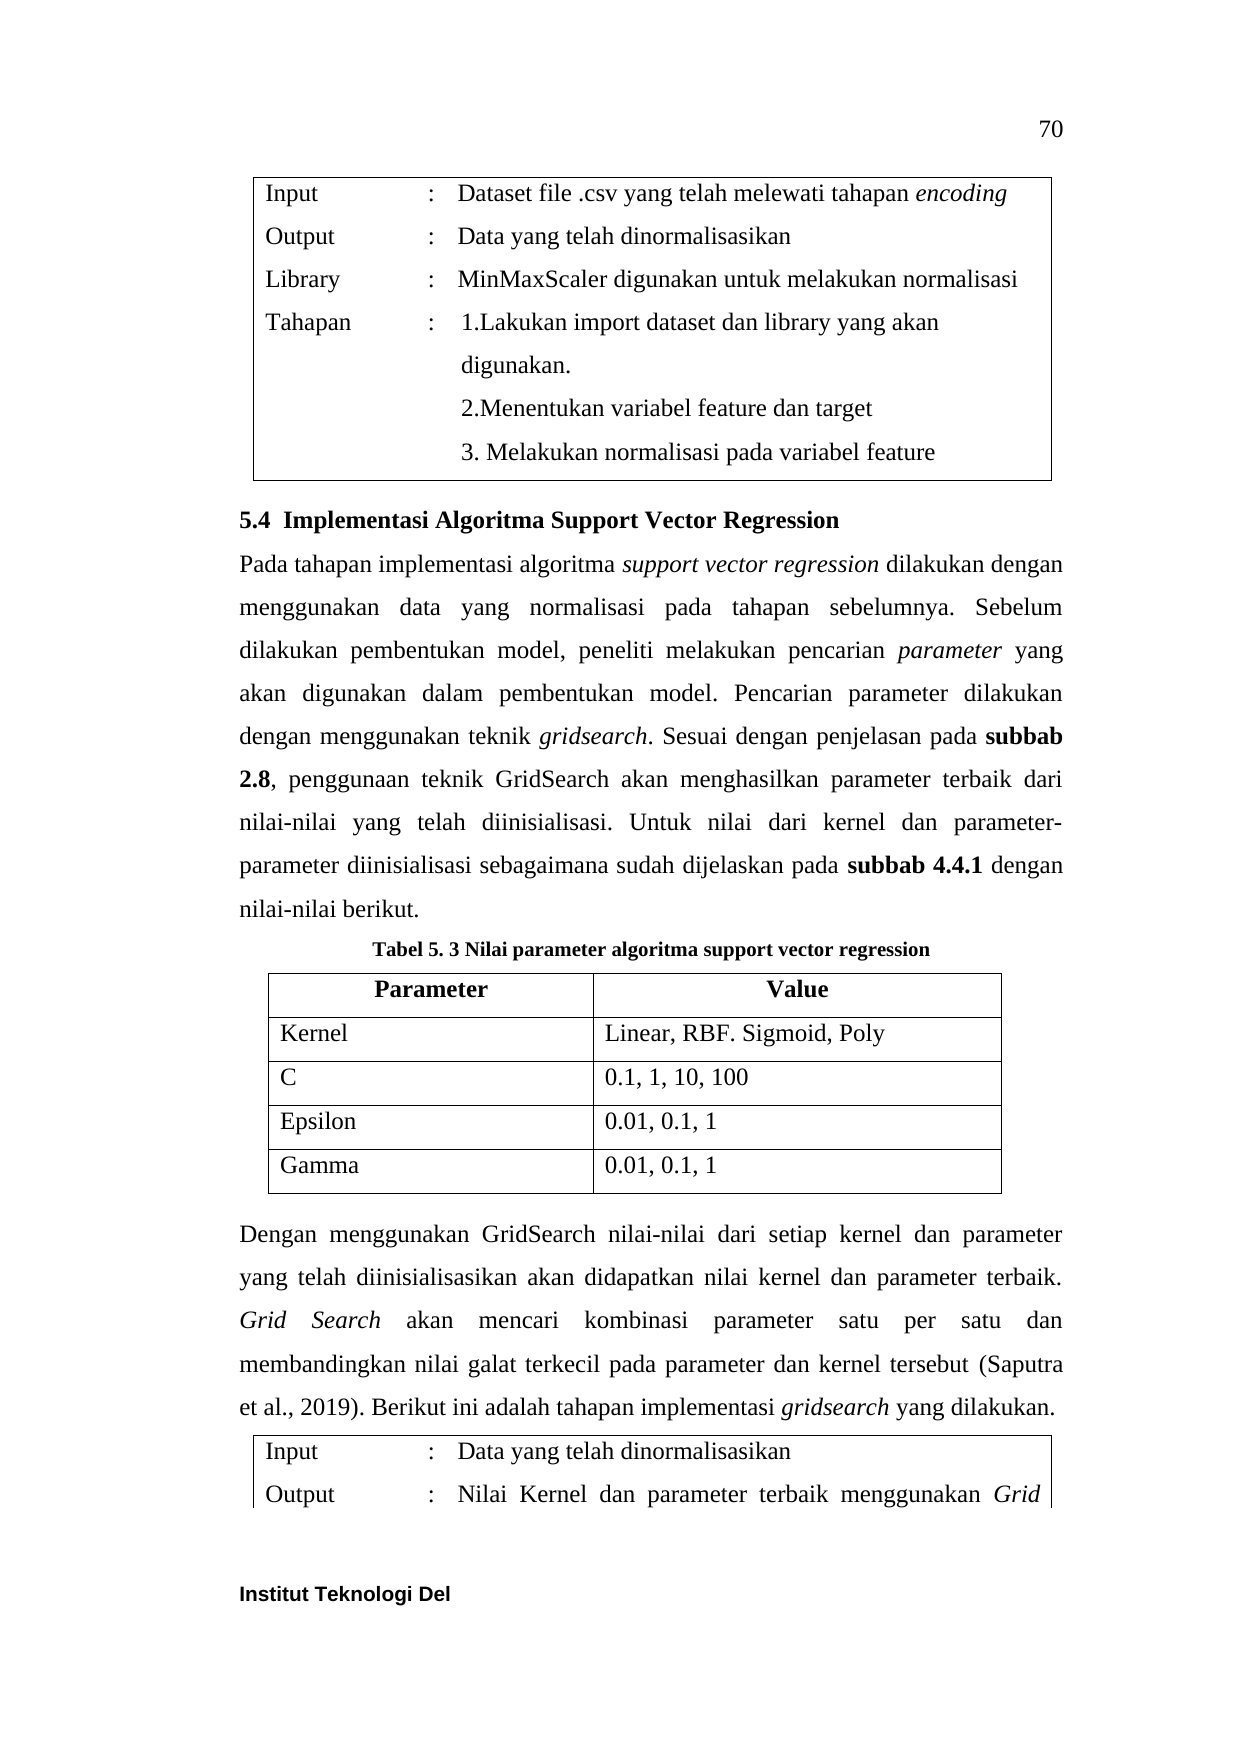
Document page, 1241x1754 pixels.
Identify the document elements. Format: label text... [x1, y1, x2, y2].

table_cell 0.1, 1, 10, 100 [594, 1062, 1001, 1105]
text Pada tahapan implementasi algoritma support vector regression dilakukan dengan menggunakan data yang normalisasi pada tahapan sebelumnya. Sebelum dilakukan pembentukan model, peneliti melakukan pencarian parameter yang akan digunakan dalam pembentukan model. Pencarian parameter dilakukan dengan menggunakan teknik gridsearch. Sesuai dengan penjelasan pada subbab 2.8, penggunaan teknik GridSearch akan menghasilkan parameter terbaik dari nilai-nilai yang telah diinisialisasi. Untuk nilai dari kernel dan parameter-parameter diinisialisasi sebagaimana sudah dijelaskan pada subbab 4.4.1 dengan nilai-nilai berikut. [239, 549, 1063, 922]
table_cell Output [254, 221, 416, 264]
table_header Value [594, 974, 1001, 1017]
table_cell Library [254, 264, 416, 307]
table_header Data yang telah dinormalisasikan [446, 1436, 1051, 1479]
table_cell : [416, 221, 446, 264]
table_cell Data yang telah dinormalisasikan [446, 221, 1051, 264]
table_cell Kernel [269, 1018, 593, 1061]
table_cell : [416, 307, 446, 479]
table_header : [416, 1436, 446, 1479]
subtitle 5.4 Implementasi Algoritma Support Vector Regression [239, 506, 1063, 534]
text Dengan menggunakan GridSearch nilai-nilai dari setiap kernel dan parameter yang telah diinisialisasikan akan didapatkan nilai kernel dan parameter terbaik. Grid Search akan mencari kombinasi parameter satu per satu dan membandingkan nilai galat terkecil pada parameter dan kernel tersebut (Saputra et al., 2019). Berikut ini adalah tahapan implementasi gridsearch yang dilakukan. [239, 1219, 1063, 1421]
table_cell : [416, 1479, 446, 1508]
table_cell 1.Lakukan import dataset dan library yang akan digunakan. 2.Menentukan variabel feature dan target 3. Melakukan normalisasi pada variabel feature [446, 307, 1051, 479]
text Tabel 5. 3 Nilai parameter algoritma support vector regression [239, 937, 1063, 961]
table_cell : [416, 264, 446, 307]
table_cell 0.01, 0.1, 1 [594, 1106, 1001, 1149]
table_cell 0.01, 0.1, 1 [594, 1150, 1001, 1193]
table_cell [446, 1479, 1051, 1508]
table_header Parameter [269, 974, 593, 1017]
table_cell Output [254, 1479, 416, 1508]
table_header : [416, 178, 446, 221]
table_header Input [254, 178, 416, 221]
table_cell Epsilon [269, 1106, 593, 1149]
table_cell MinMaxScaler digunakan untuk melakukan normalisasi [446, 264, 1051, 307]
table_cell Tahapan [254, 307, 416, 479]
table_header Input [254, 1436, 416, 1479]
table_cell Gamma [269, 1150, 593, 1193]
table_cell Linear, RBF. Sigmoid, Poly [594, 1018, 1001, 1061]
table_header Dataset file .csv yang telah melewati tahapan encoding [446, 178, 1051, 221]
table_cell C [269, 1062, 593, 1105]
